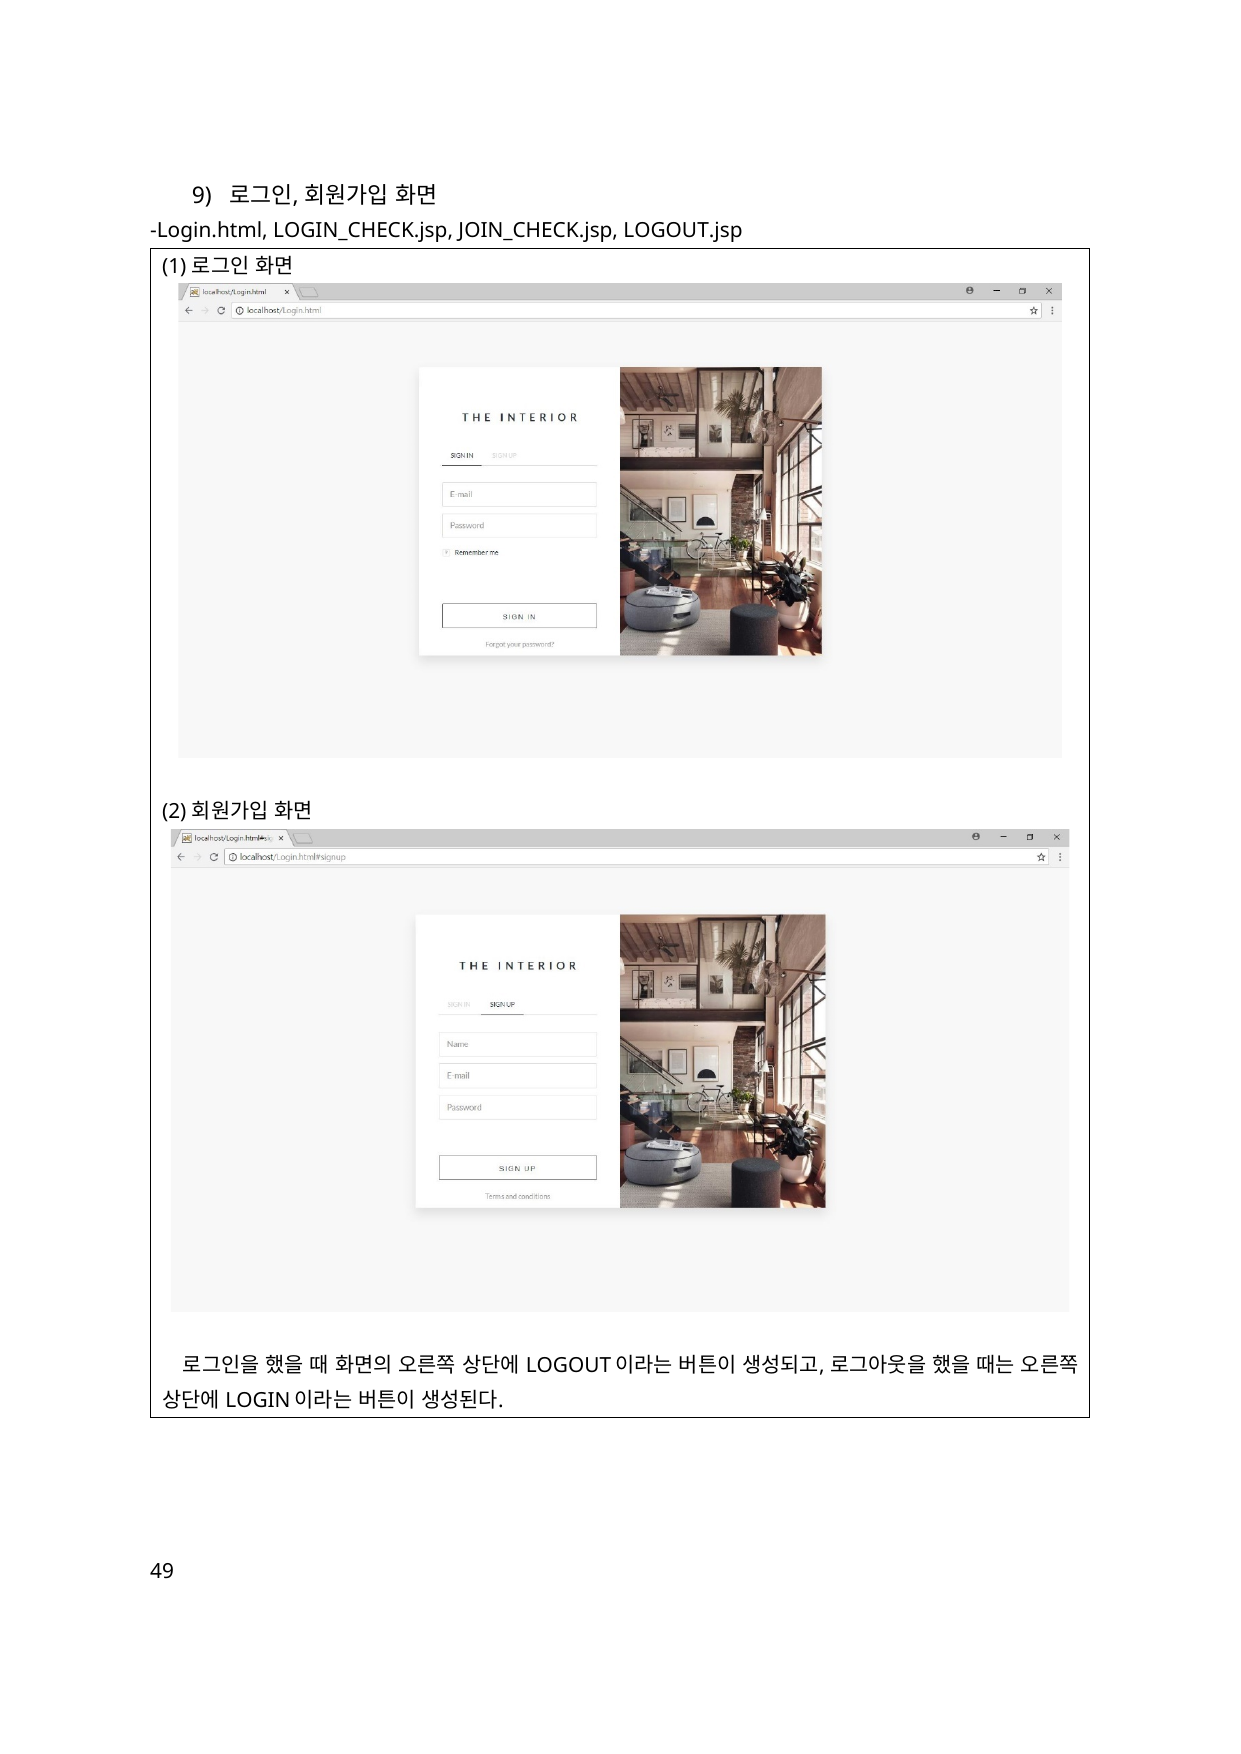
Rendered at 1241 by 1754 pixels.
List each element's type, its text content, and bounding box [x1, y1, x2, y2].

picture [178, 283, 1062, 758]
table_header (1) 로그인 화면 (2) 회원가입 화면 로그인을 했을 때 화면의 오른쪽 상단에 LOGOUT이라는 버튼이 생성되고, 로그아웃을 했을 때는 오른쪽 상단에 LOGIN이라는 버튼이 생성된다. [151, 249, 1089, 1417]
picture [170, 829, 1070, 1312]
list 로그인, 회원가입 화면 [192, 177, 1090, 211]
text -Login.html, LOGIN_CHECK.jsp, JOIN_CHECK.jsp, LOGOUT.jsp [150, 216, 1090, 244]
